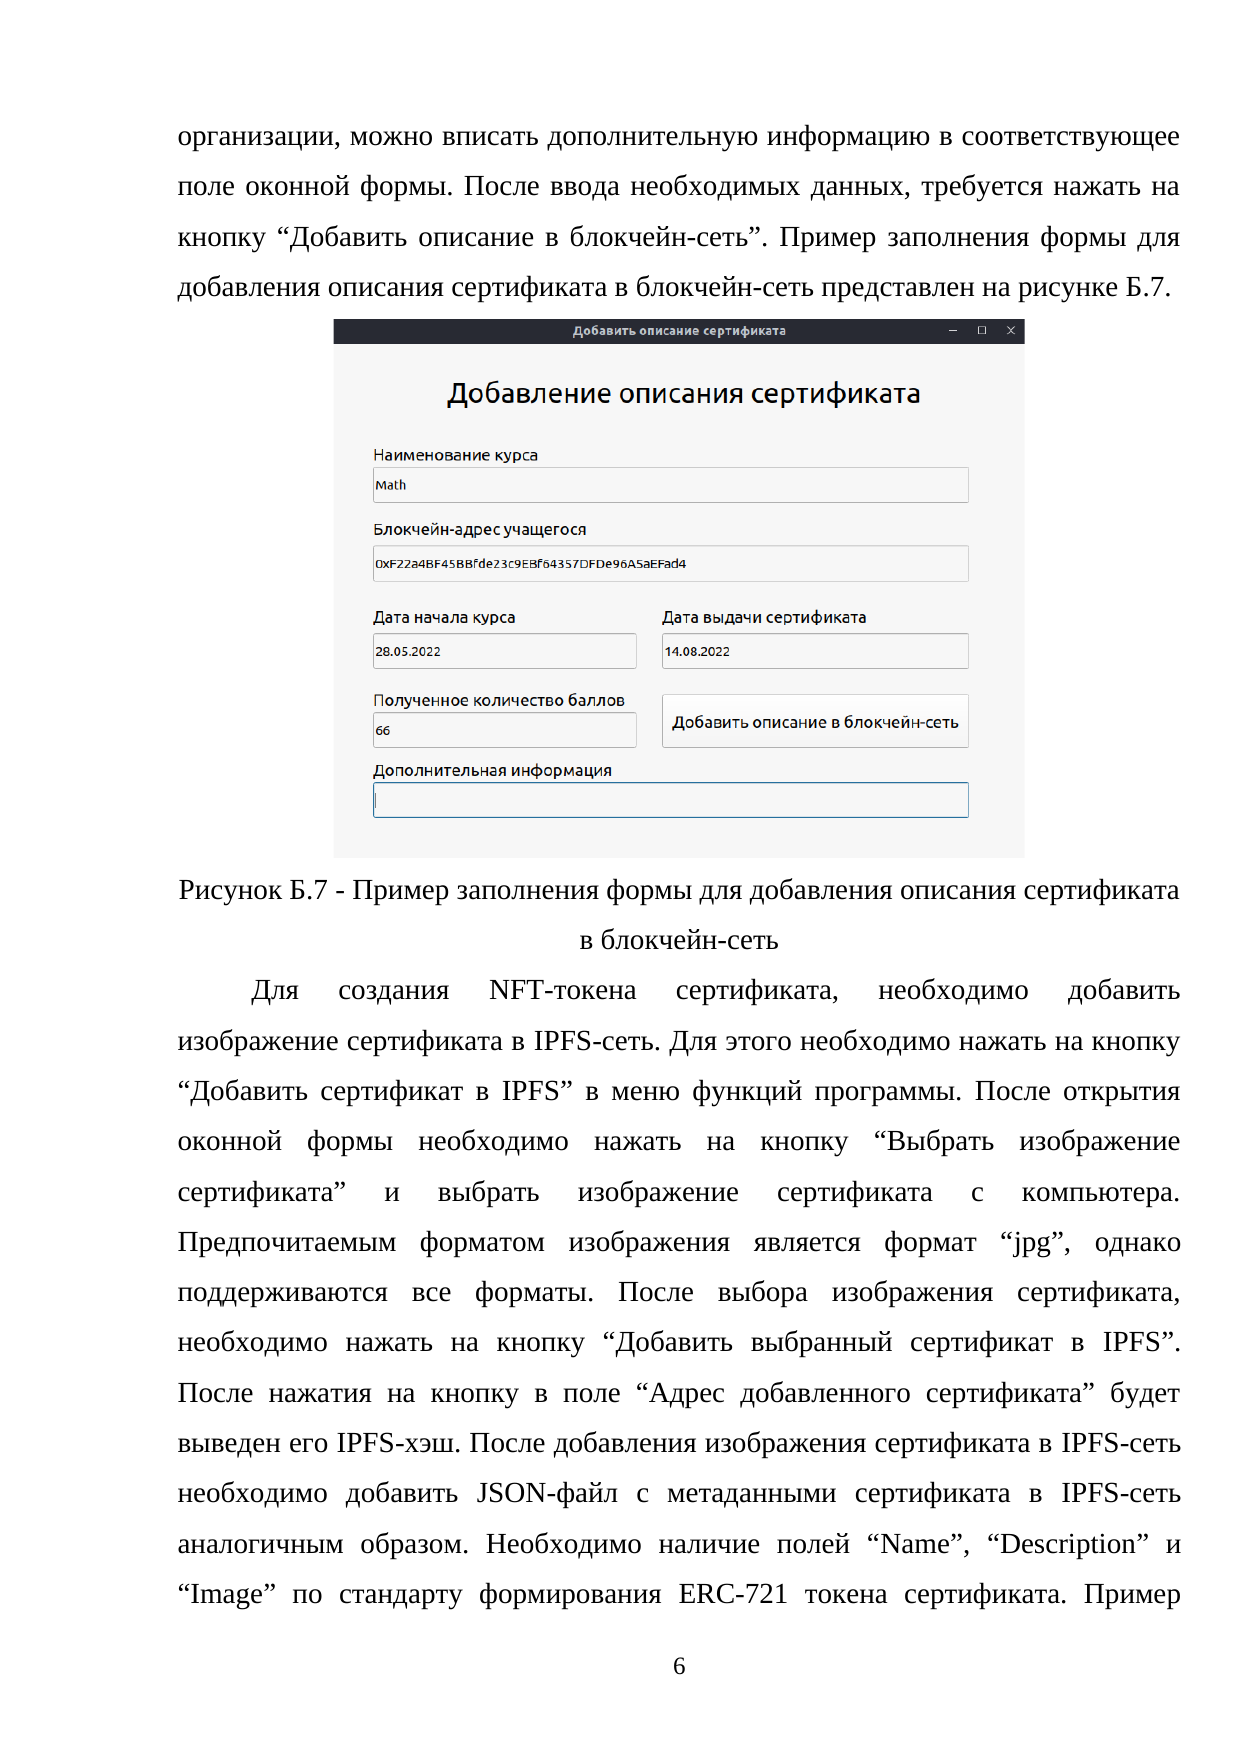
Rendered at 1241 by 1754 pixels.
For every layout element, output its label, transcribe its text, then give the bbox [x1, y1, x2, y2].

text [177, 972, 1181, 1610]
picture [333, 319, 1025, 858]
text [177, 118, 1181, 303]
text Рисунок Б.7 - Пример заполнения формы для добавления описания сертификата в блокчейн-сеть [177, 872, 1181, 956]
